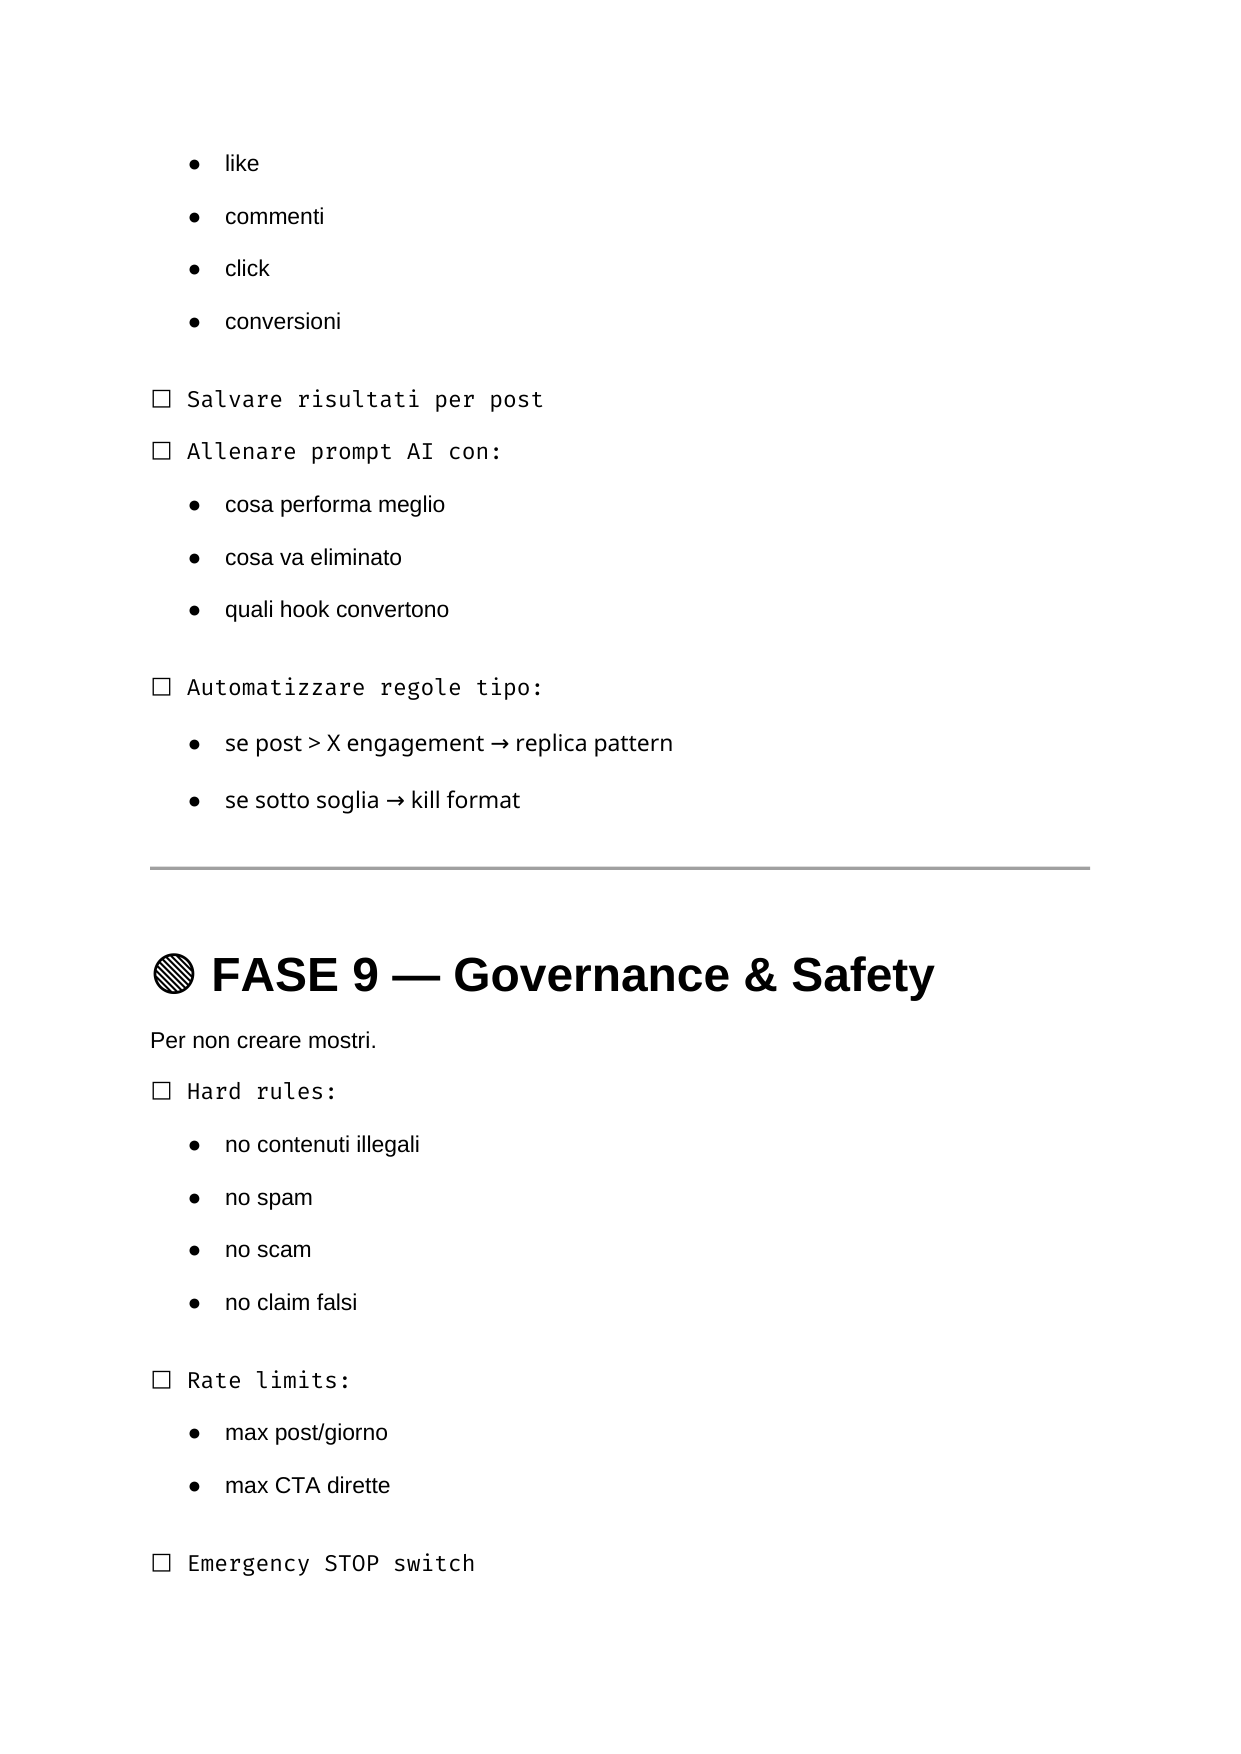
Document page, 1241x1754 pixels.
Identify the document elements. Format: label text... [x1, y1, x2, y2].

text ⬜ Salvare risultati per post [150, 386, 1090, 413]
list conversioni [187, 308, 1090, 361]
subtitle 🟢 FASE 9 — Governance & Safety [150, 947, 1090, 1002]
text ⬜ Hard rules: [150, 1078, 1090, 1106]
list se sotto soglia → kill format [187, 784, 1090, 842]
text ⬜ Allenare prompt AI con: [150, 438, 1090, 466]
text ⬜ Rate limits: [150, 1367, 1090, 1394]
list max post/giorno [187, 1419, 1090, 1472]
list commenti [187, 203, 1090, 255]
list cosa va eliminato [187, 543, 1090, 596]
list no contenuti illegali [187, 1131, 1090, 1183]
list quali hook convertono [187, 596, 1090, 649]
list max CTA dirette [187, 1472, 1090, 1524]
list no scam [187, 1236, 1090, 1289]
list no claim falsi [187, 1289, 1090, 1342]
list like [187, 150, 1090, 203]
text ⬜ Emergency STOP switch [150, 1549, 1090, 1577]
list no spam [187, 1183, 1090, 1236]
list cosa performa meglio [187, 491, 1090, 543]
list se post > X engagement → replica pattern [187, 726, 1090, 784]
list click [187, 255, 1090, 308]
text Per non creare mostri. [150, 1027, 1090, 1053]
text ⬜ Automatizzare regole tipo: [150, 674, 1090, 701]
